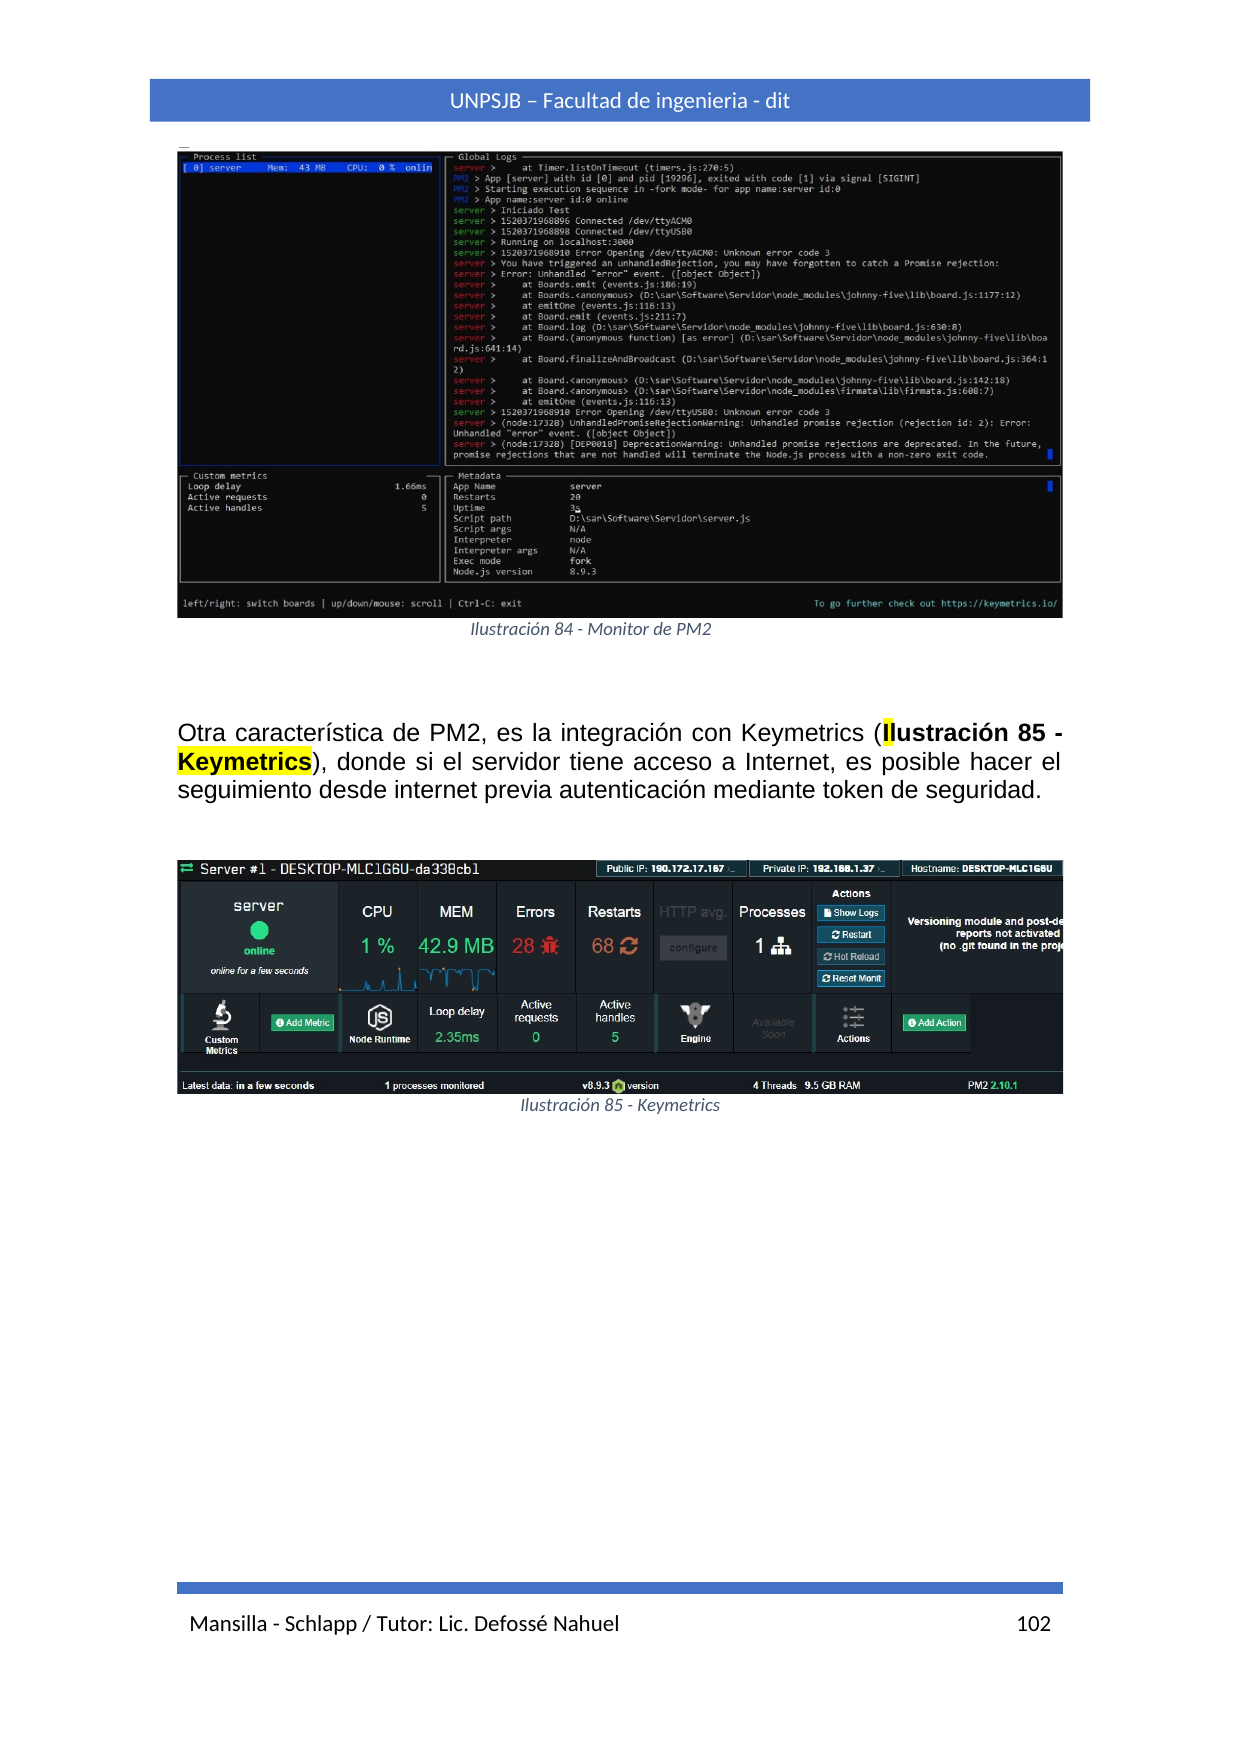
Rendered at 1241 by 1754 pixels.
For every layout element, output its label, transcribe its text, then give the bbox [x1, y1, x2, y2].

text Otra característica de PM2, es la integración con Keymetrics (Ilustración 10 - Keymetrics), donde si el servidor tiene acceso a Internet, es posible hacer el seguimiento desde internet previa autenticación mediante token de seguridad. [177, 718, 1063, 804]
picture [177, 860, 1064, 1094]
picture [177, 147, 1063, 618]
